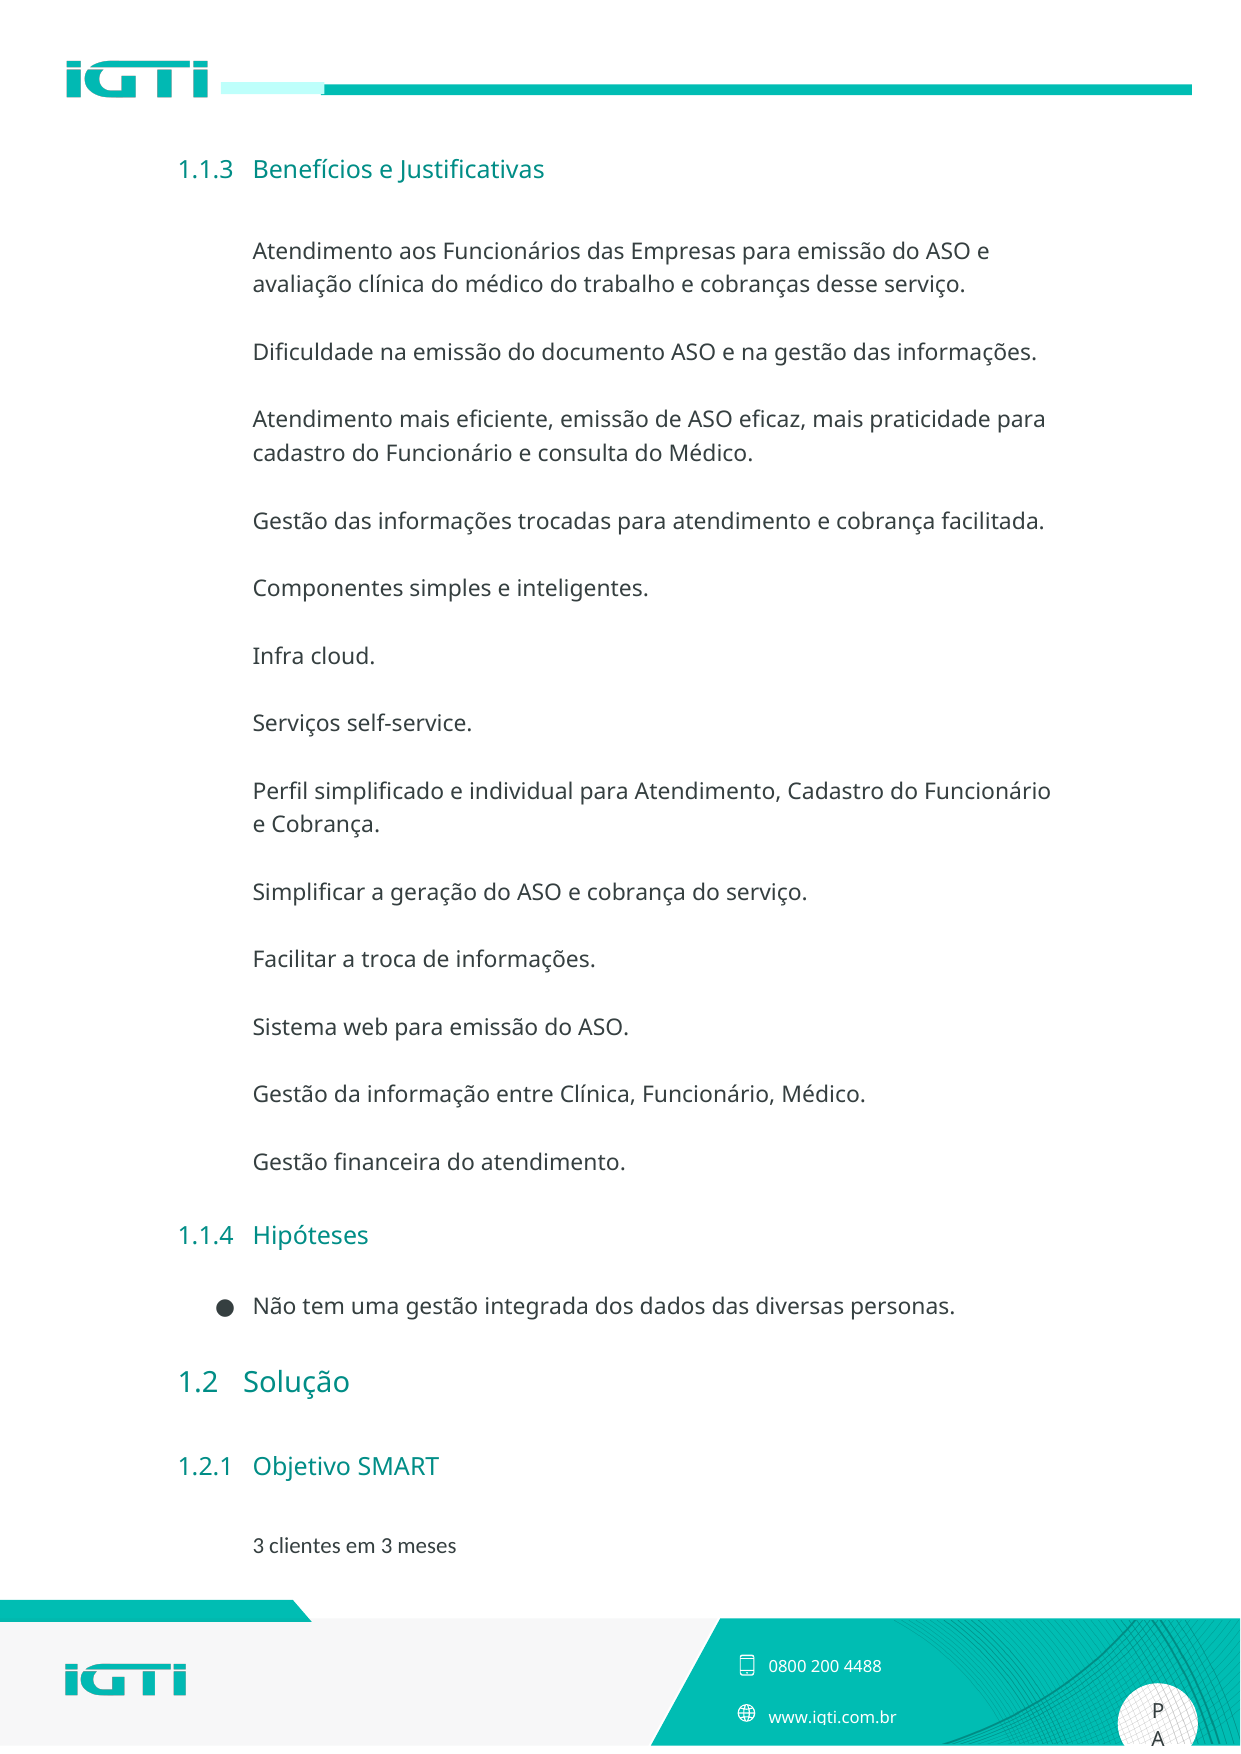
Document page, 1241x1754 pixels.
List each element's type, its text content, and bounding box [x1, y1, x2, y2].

text Atendimento aos Funcionários das Empresas para emissão do ASO e avaliação clínica do médico do trabalho e cobranças desse serviço. [252, 235, 1063, 300]
picture [58, 1658, 193, 1701]
text Dificuldade na emissão do documento ASO e na gestão das informações. [252, 336, 1063, 367]
text Perfil simplificado e individual para Atendimento, Cadastro do Funcionário e Cobrança. [252, 775, 1063, 840]
text Gestão da informação entre Clínica, Funcionário, Médico. [252, 1078, 1063, 1110]
list Não tem uma gestão integrada dos dados das diversas personas. [215, 1290, 1063, 1321]
text Serviços self-service. [252, 707, 1063, 738]
list Solução [177, 1362, 1063, 1401]
list Benefícios e Justificativas [177, 152, 1063, 186]
text Infra cloud. [252, 640, 1063, 671]
text Componentes simples e inteligentes. [252, 572, 1063, 603]
picture [58, 54, 216, 104]
text 3 clientes em 3 meses [177, 1531, 1063, 1559]
text Gestão das informações trocadas para atendimento e cobrança facilitada. [252, 505, 1063, 536]
text Gestão financeira do atendimento. [252, 1146, 1063, 1177]
list Objetivo SMART [177, 1448, 1063, 1482]
text Simplificar a geração do ASO e cobrança do serviço. [252, 876, 1063, 907]
text Facilitar a troca de informações. [252, 943, 1063, 975]
text Atendimento mais eficiente, emissão de ASO eficaz, mais praticidade para cadastro do Funcionário e consulta do Médico. [252, 403, 1063, 468]
list Hipóteses [177, 1218, 1063, 1252]
picture [890, 1620, 1241, 1744]
text Sistema web para emissão do ASO. [252, 1011, 1063, 1042]
